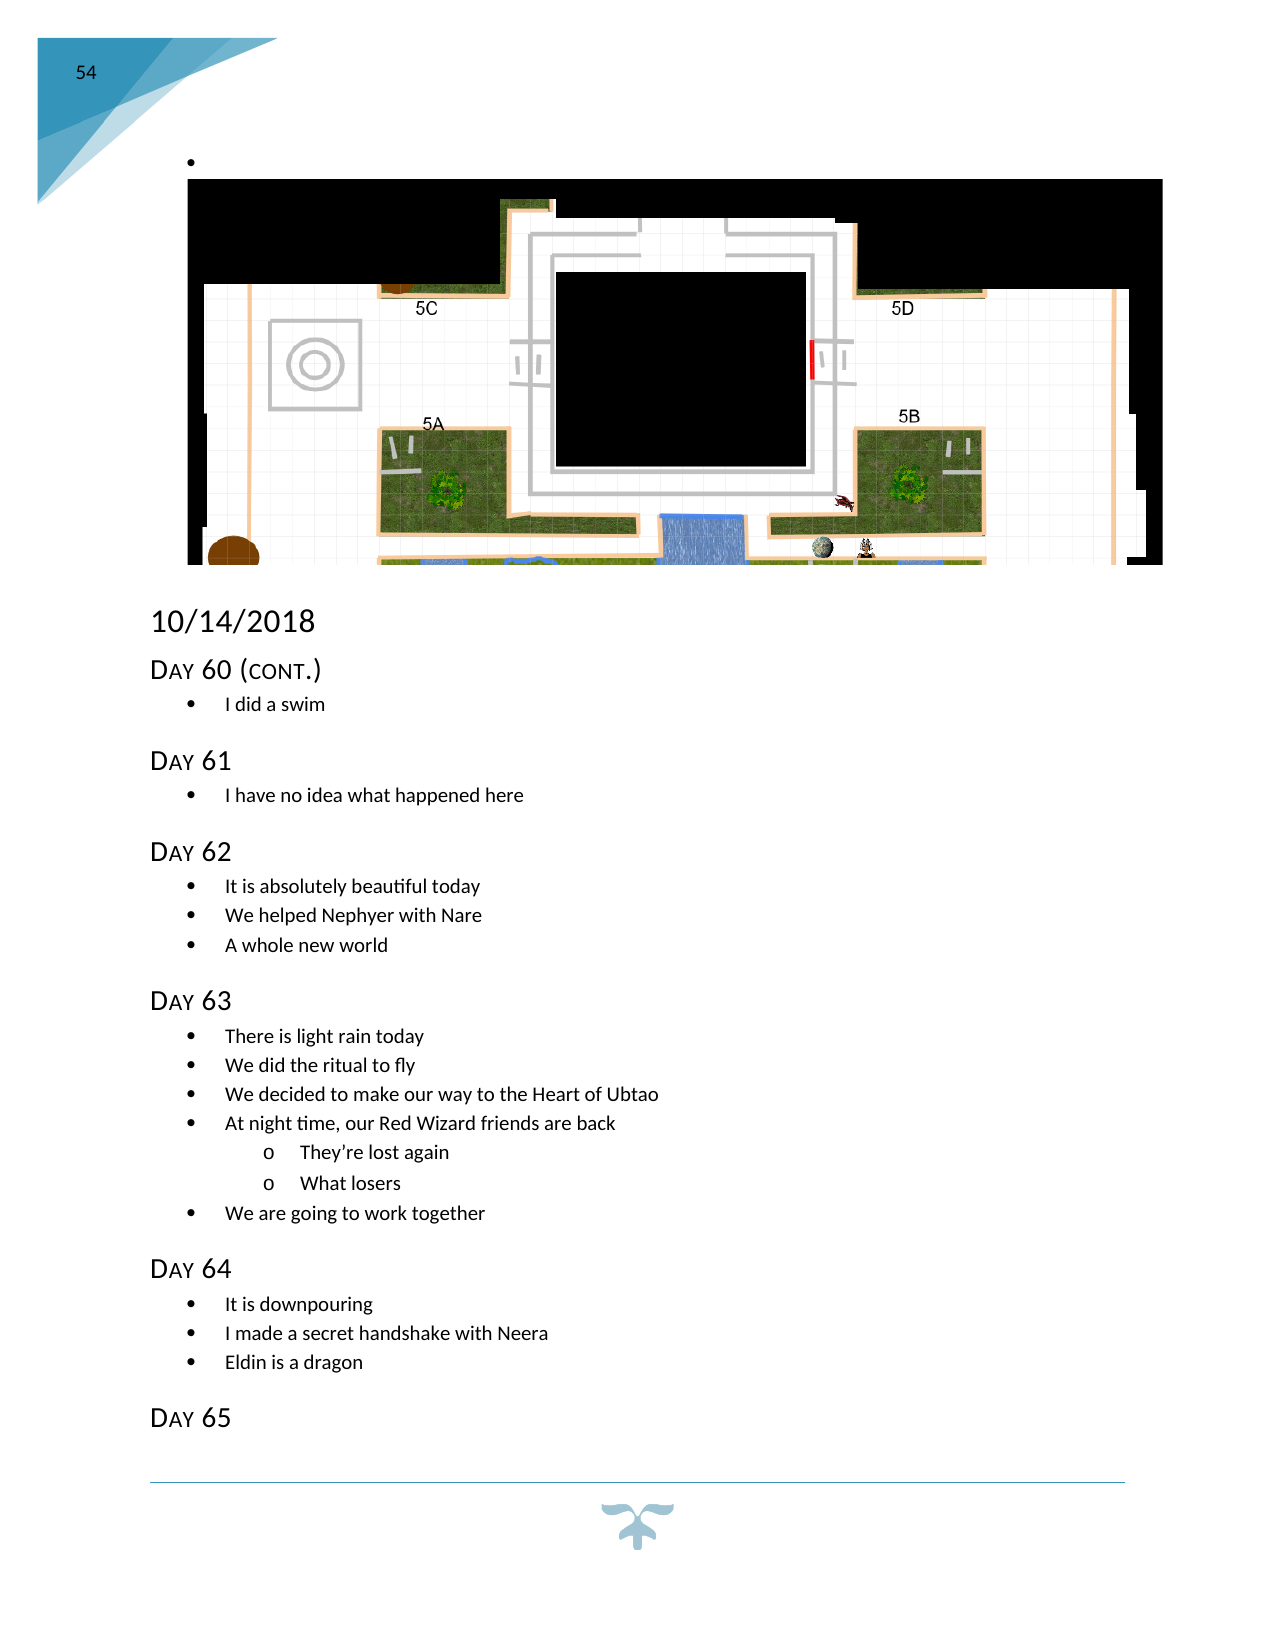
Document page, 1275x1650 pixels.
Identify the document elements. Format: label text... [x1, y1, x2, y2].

subtitle Day 60 (cont.) [150, 651, 1125, 686]
list What losers [262, 1170, 1125, 1196]
list Eldin is a dragon [187, 1349, 1125, 1375]
subtitle Day 63 [150, 982, 1125, 1017]
subtitle Day 61 [150, 742, 1125, 777]
list I did a swim [187, 692, 1125, 717]
subtitle Day 65 [150, 1399, 1125, 1435]
subtitle 10/14/2018 [150, 600, 1125, 641]
subtitle Day 62 [150, 833, 1125, 868]
list At night time, our Red Wizard friends are back [187, 1110, 1125, 1136]
list I have no idea what happened here [187, 783, 1125, 808]
list A whole new world [187, 932, 1125, 957]
picture [37, 37, 1163, 565]
list We are going to work together [187, 1200, 1125, 1226]
list It is downpouring [187, 1291, 1125, 1317]
list They’re lost again [262, 1139, 1125, 1166]
list There is light rain today [187, 1023, 1125, 1048]
list We helped Nephyer with Nare [187, 903, 1125, 928]
list I made a secret handshake with Neera [187, 1320, 1125, 1346]
list We did the ritual to fly [187, 1052, 1125, 1077]
list It is absolutely beautiful today [187, 873, 1125, 899]
list We decided to make our way to the Heart of Ubtao [187, 1081, 1125, 1107]
subtitle Day 64 [150, 1250, 1125, 1286]
